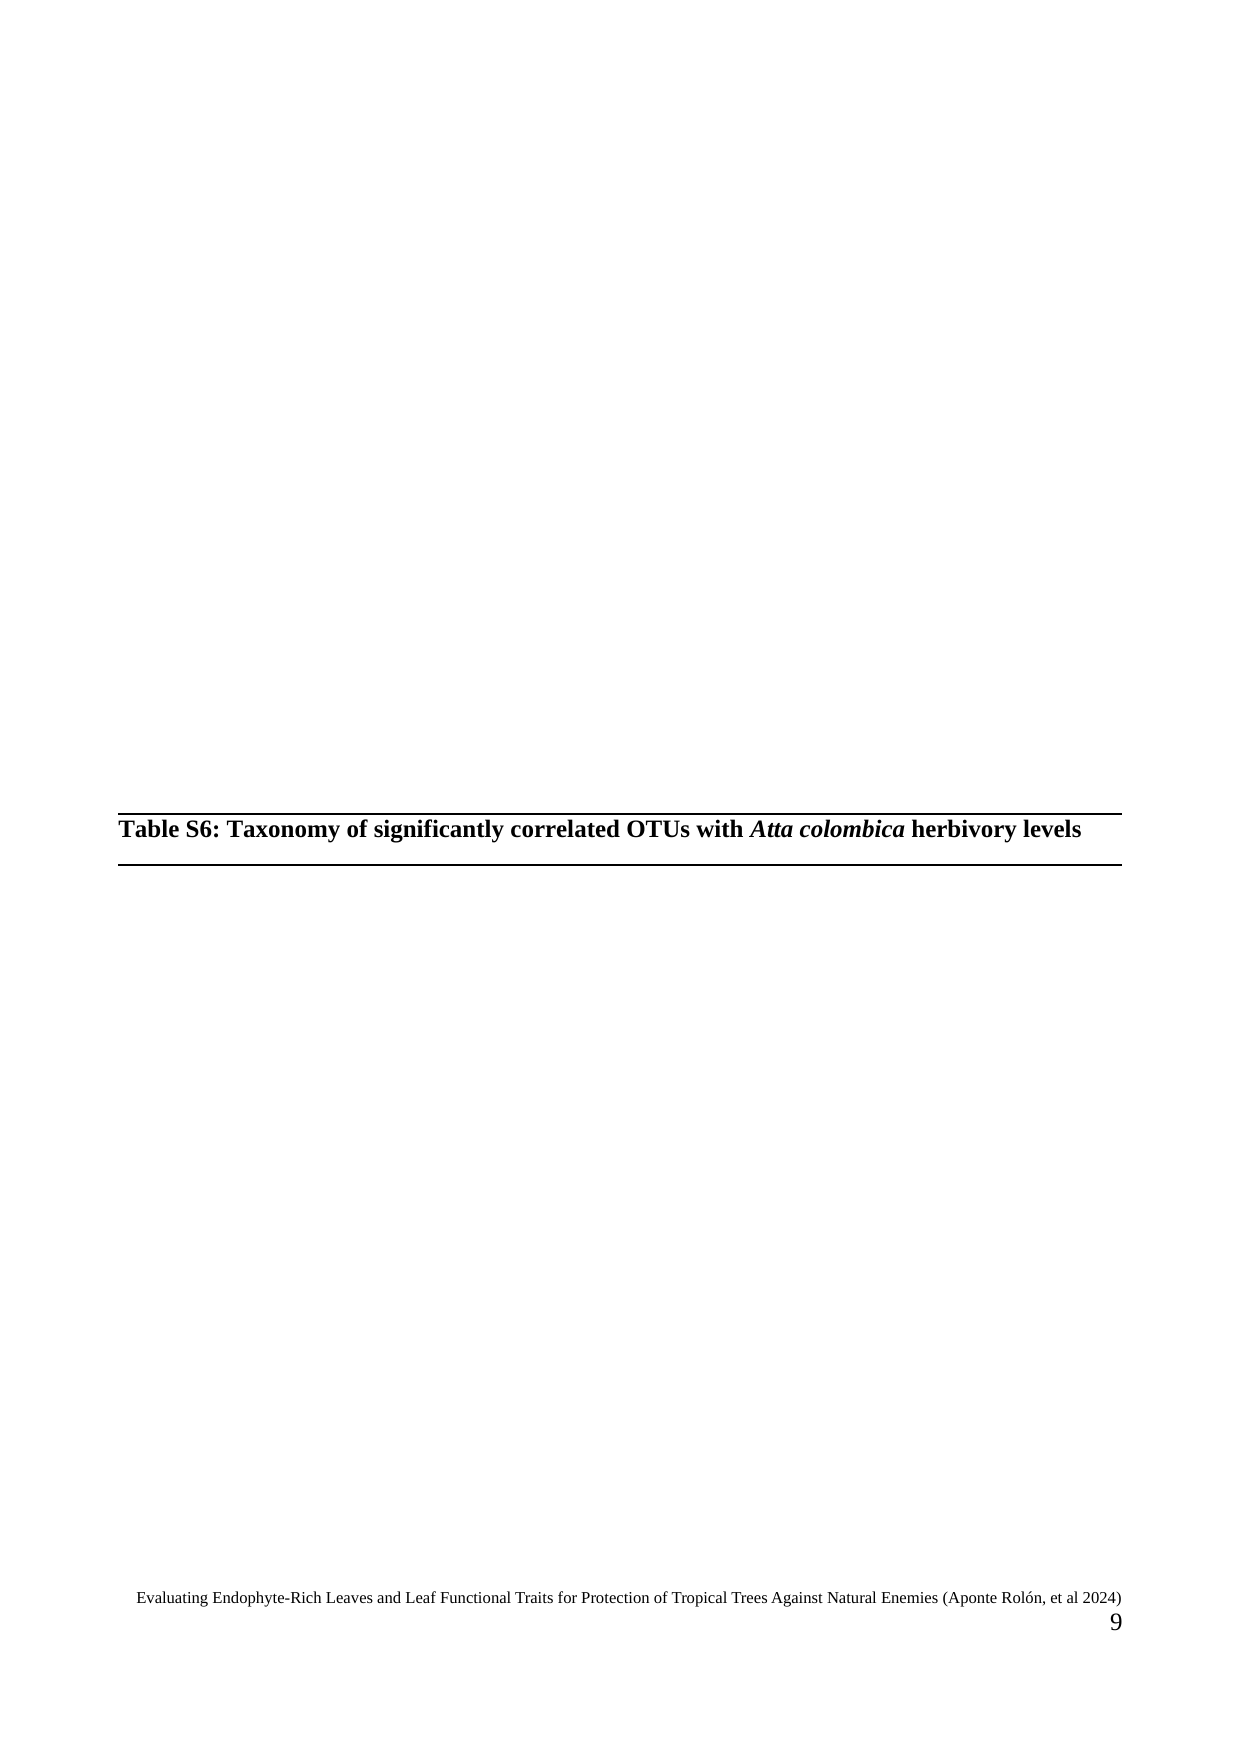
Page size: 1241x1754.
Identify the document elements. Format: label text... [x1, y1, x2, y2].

table_header Table S6: Taxonomy of significantly correlated OTUs with Atta colombica herbivory levels [118, 815, 1122, 864]
